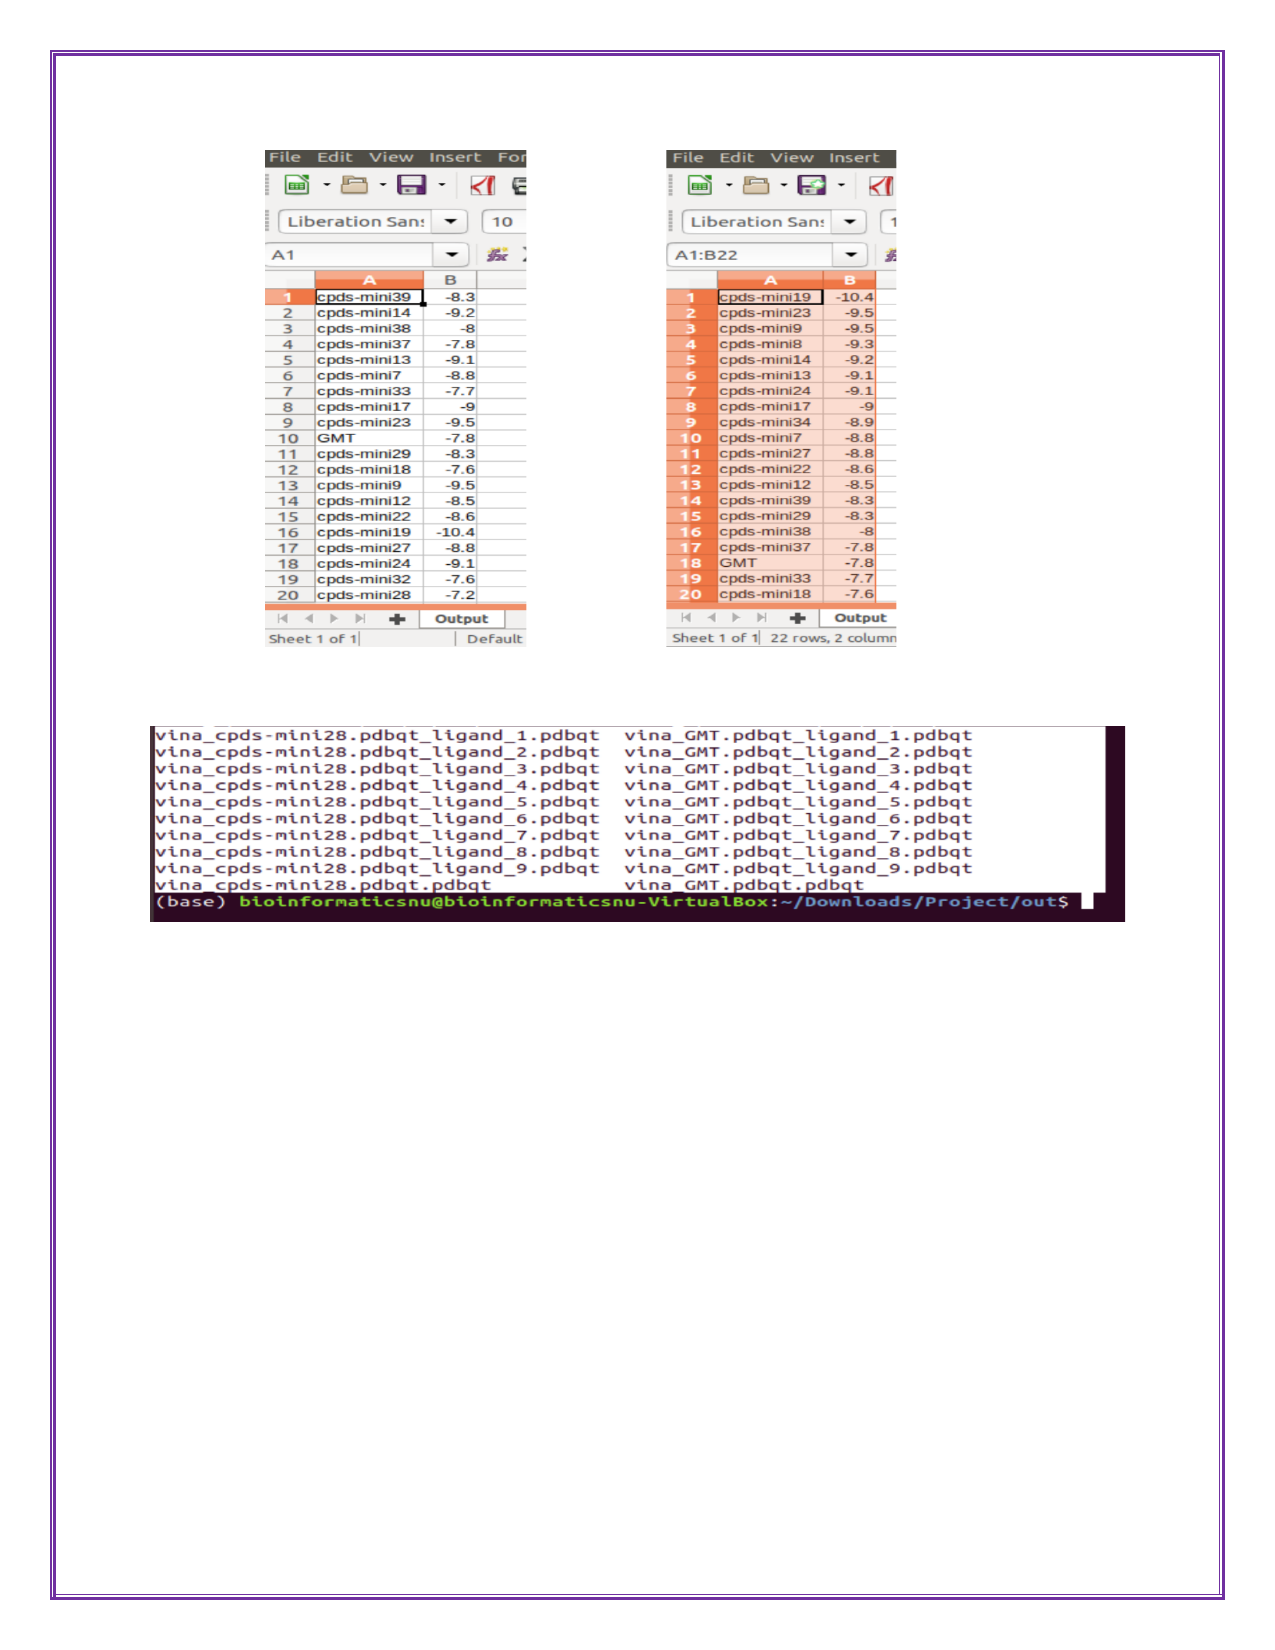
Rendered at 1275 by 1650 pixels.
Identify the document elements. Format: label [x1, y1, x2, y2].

picture [265, 150, 527, 647]
picture [666, 150, 897, 647]
picture [150, 726, 1125, 922]
